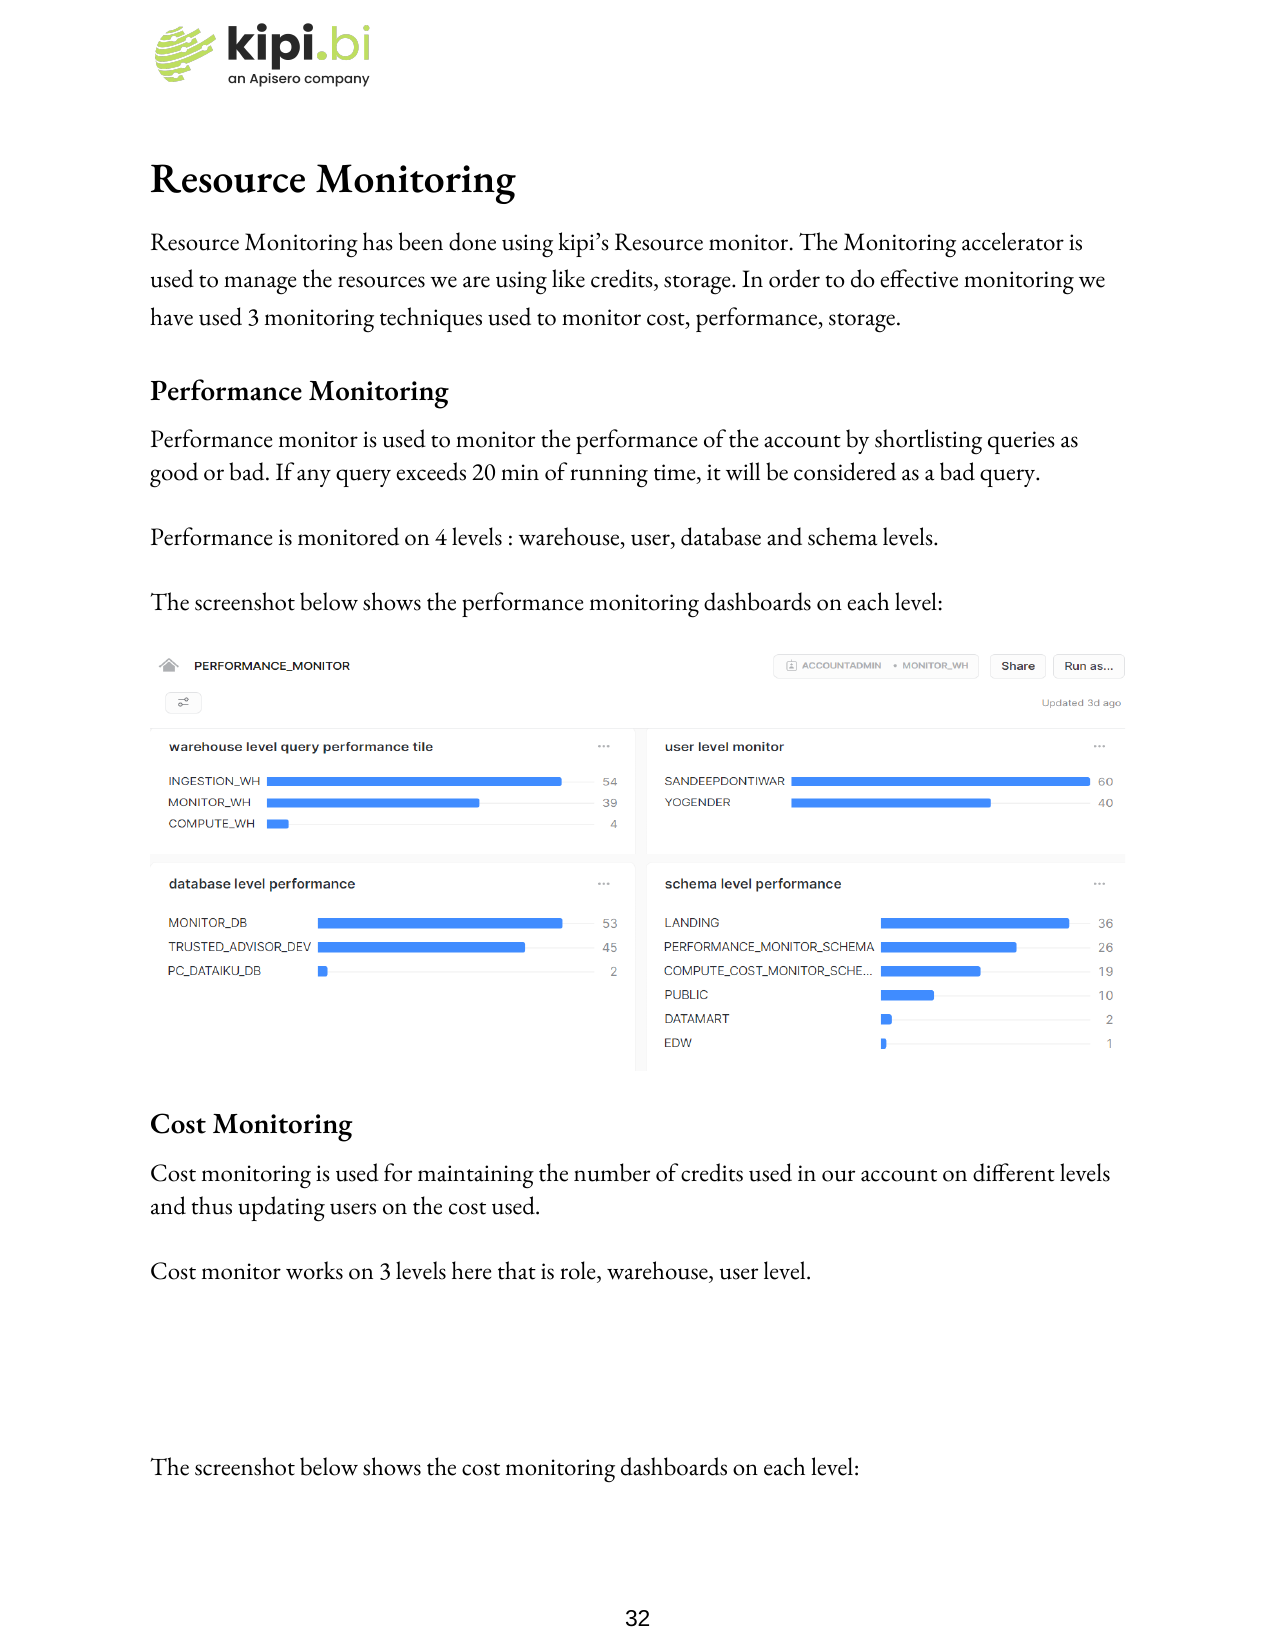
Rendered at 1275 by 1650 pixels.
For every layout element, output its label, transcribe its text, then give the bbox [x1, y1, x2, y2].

text Cost monitor works on 3 levels here that is role, warehouse, user level. [150, 1254, 1125, 1287]
subtitle Performance Monitoring [150, 371, 1125, 409]
picture [150, 15, 382, 90]
text Performance monitor is used to monitor the performance of the account by shortlisting queries as good or bad. If any query exceeds 20 min of running time, it will be considered as a bad query. [150, 423, 1125, 488]
picture [150, 652, 1125, 1071]
text Cost monitoring is used for maintaining the number of credits used in our account on different levels and thus updating users on the cost used. [150, 1156, 1125, 1222]
subtitle Resource Monitoring [150, 150, 1125, 204]
text The screenshot below shows the cost monitoring dashboards on each level: [150, 1450, 1125, 1482]
subtitle Cost Monitoring [150, 1104, 1125, 1142]
text Performance is monitored on 4 levels : warehouse, user, database and schema levels. [150, 520, 1125, 553]
text The screenshot below shows the performance monitoring dashboards on each level: [150, 586, 1125, 618]
text Resource Monitoring has been done using kipi’s Resource monitor. The Monitoring accelerator is used to manage the resources we are using like credits, storage. In order to do effective monitoring we have used 3 monitoring techniques used to monitor cost, performance, storage. [150, 225, 1125, 332]
